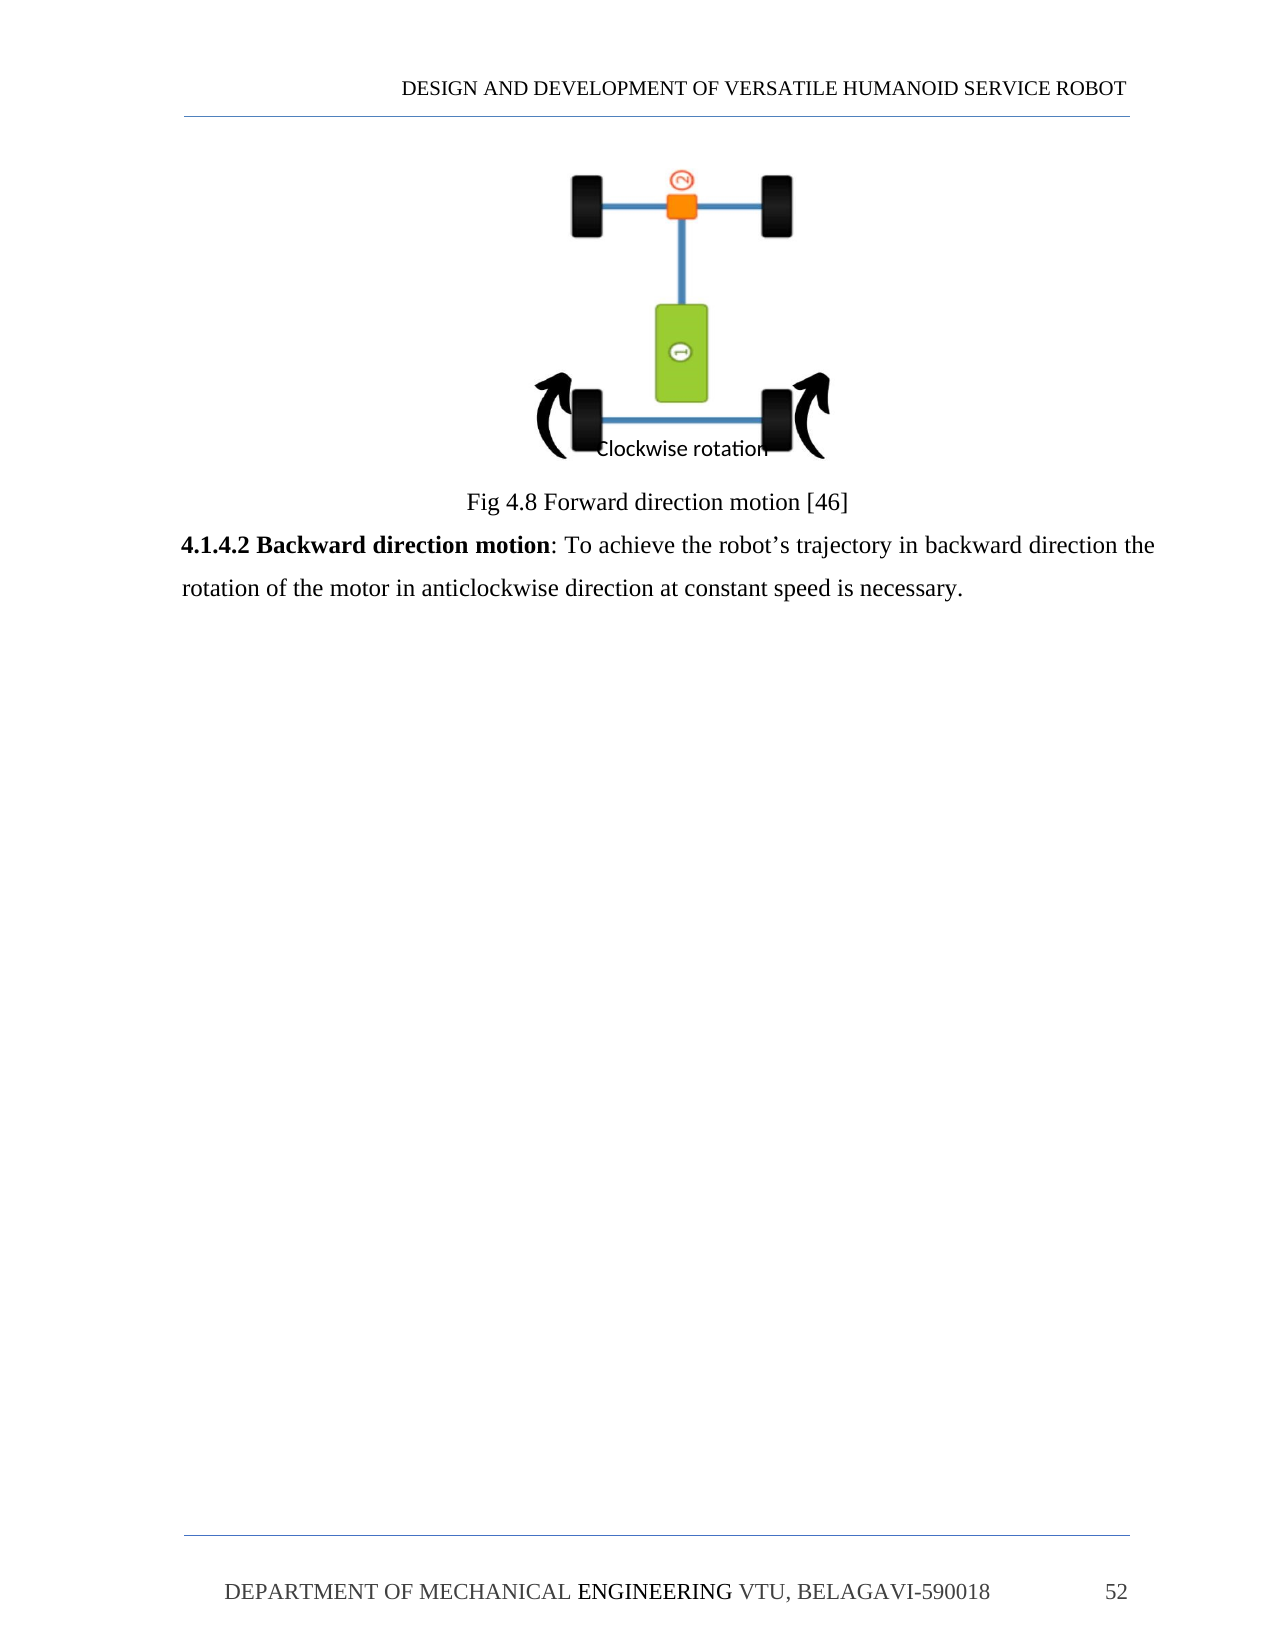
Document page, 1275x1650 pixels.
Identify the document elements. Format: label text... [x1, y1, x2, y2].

picture [490, 150, 866, 476]
text Fig 4.8 Forward direction motion [46] [213, 487, 1102, 515]
text 4.1.4.2 Backward direction motion: To achieve the robot’s trajectory in backward direction the rotation of the motor in anticlockwise direction at constant speed is necessary. [181, 530, 1156, 602]
